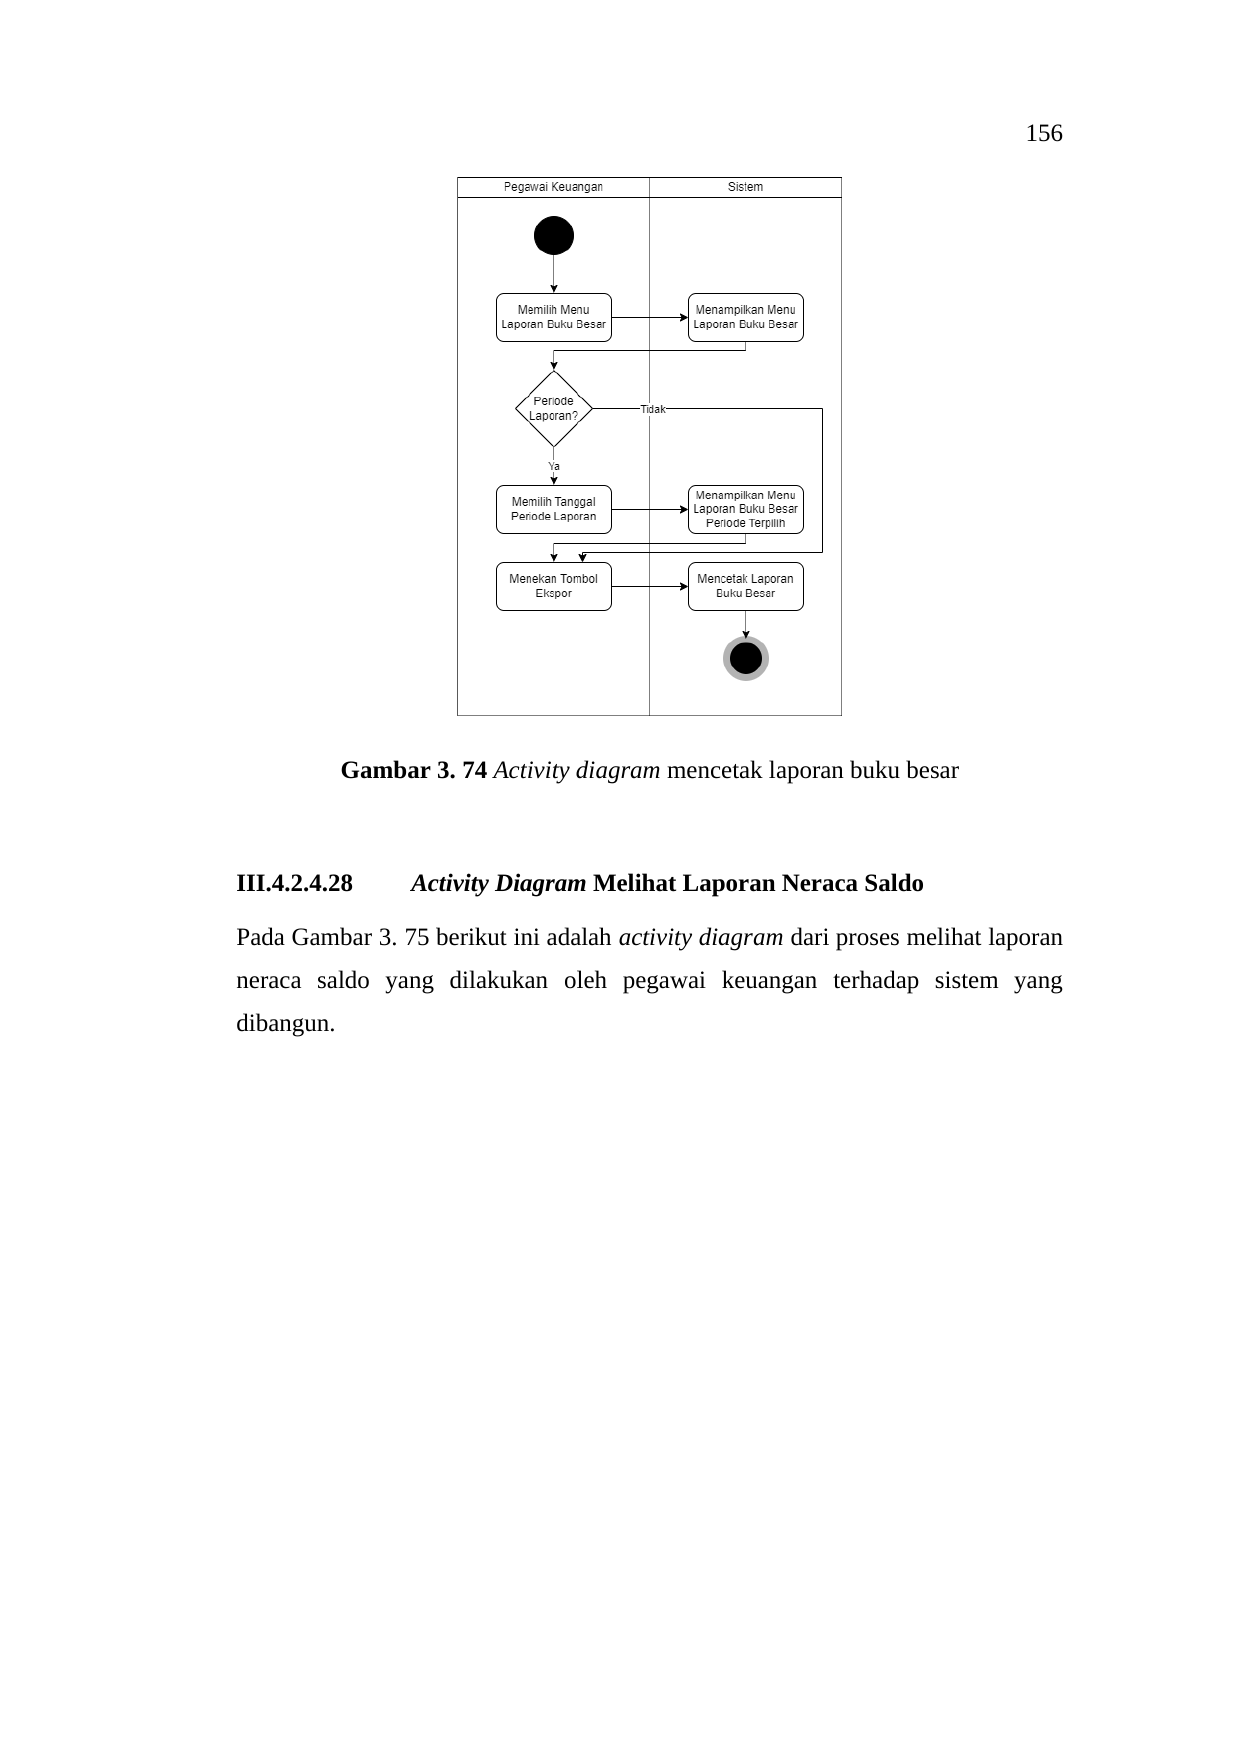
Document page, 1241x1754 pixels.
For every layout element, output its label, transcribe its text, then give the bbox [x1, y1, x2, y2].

text Pada Gambar 3. 75 berikut ini adalah activity diagram dari proses melihat laporan neraca saldo yang dilakukan oleh pegawai keuangan terhadap sistem yang dibangun. [236, 922, 1063, 1037]
text Gambar 3. 74 Activity diagram mencetak laporan buku besar [236, 755, 1063, 784]
picture [457, 177, 842, 716]
subtitle Activity Diagram Melihat Laporan Neraca Saldo [236, 868, 1063, 897]
